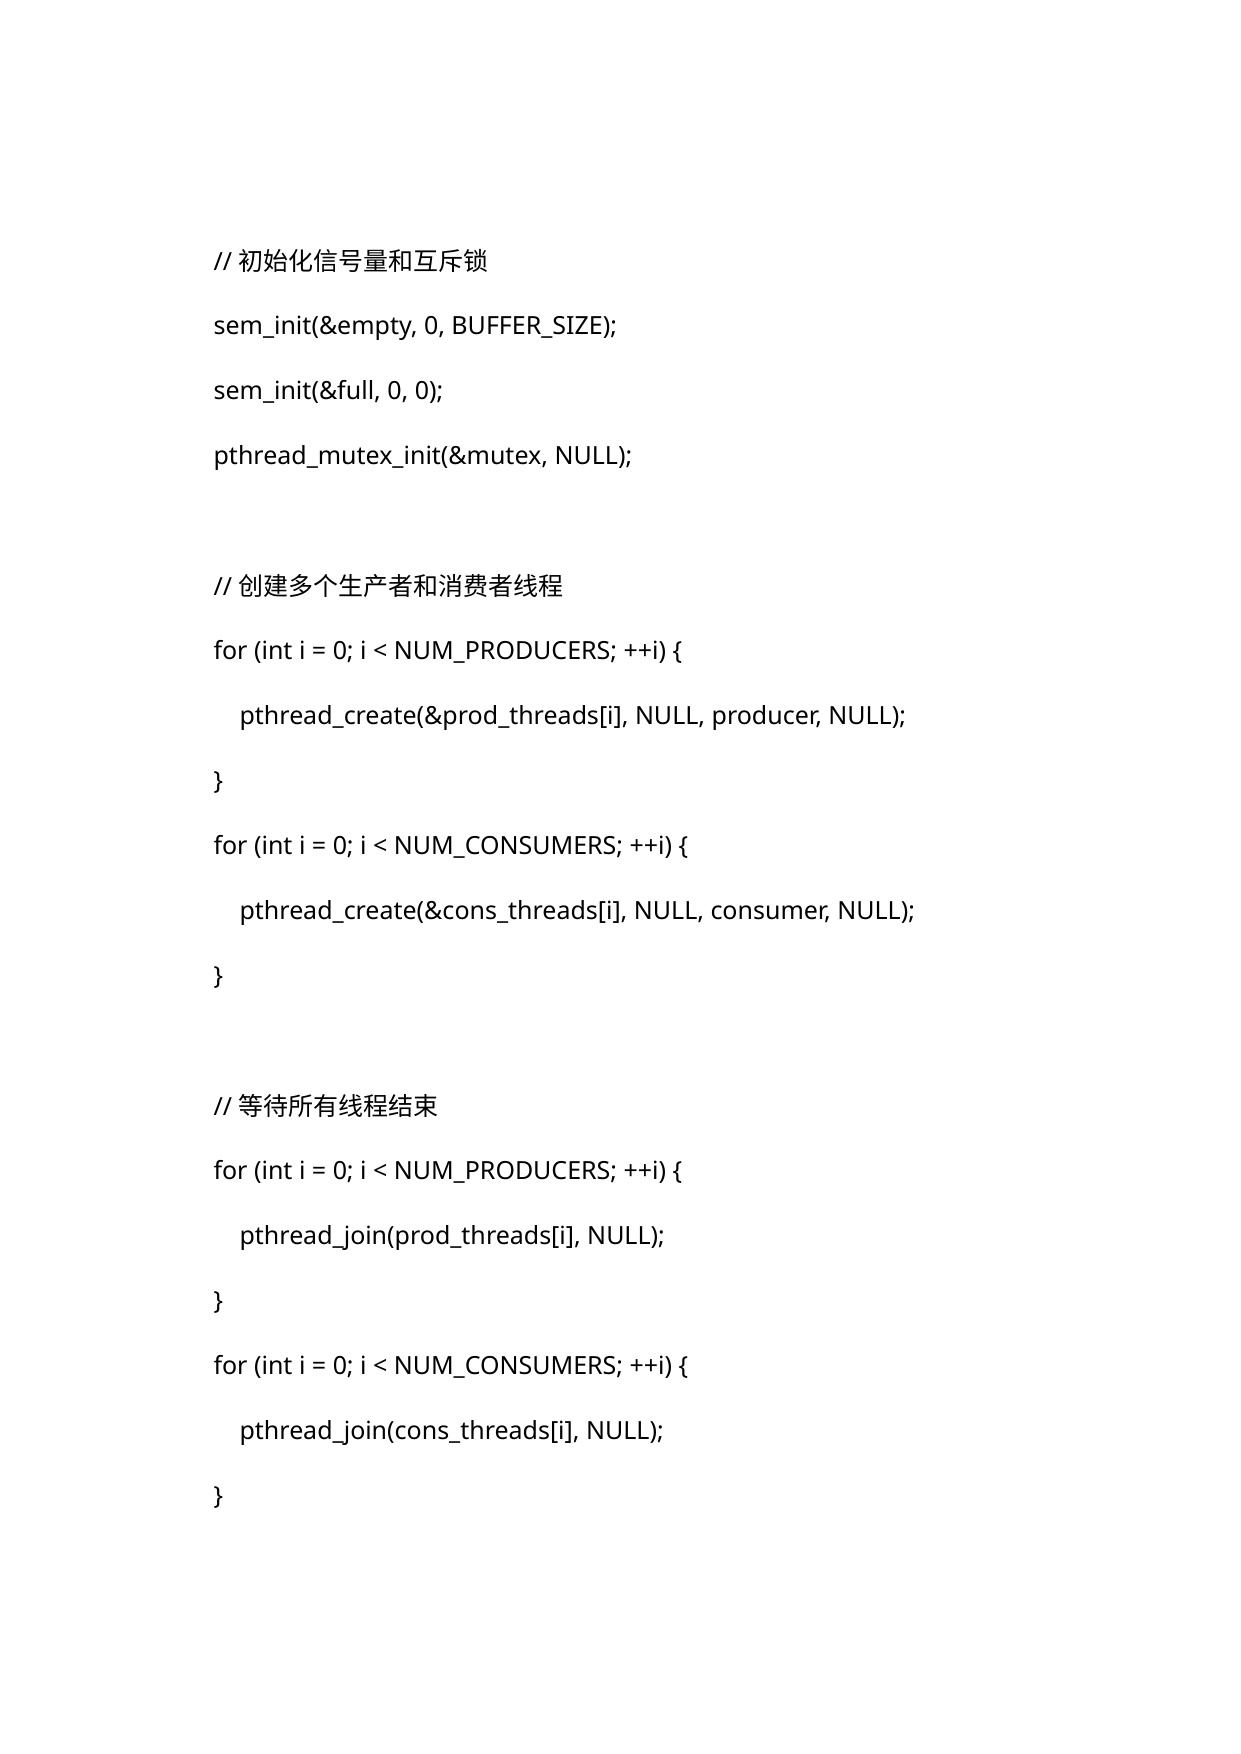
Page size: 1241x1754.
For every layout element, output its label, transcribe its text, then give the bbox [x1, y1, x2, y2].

text for (int i = 0; i < NUM_CONSUMERS; ++i) { [187, 1332, 1053, 1397]
text for (int i = 0; i < NUM_PRODUCERS; ++i) { [187, 617, 1053, 682]
text for (int i = 0; i < NUM_PRODUCERS; ++i) { [187, 1137, 1053, 1202]
text pthread_mutex_init(&mutex, NULL); [187, 422, 1053, 487]
text } [187, 1267, 1053, 1332]
text for (int i = 0; i < NUM_CONSUMERS; ++i) { [187, 812, 1053, 877]
text pthread_create(&cons_threads[i], NULL, consumer, NULL); [187, 877, 1053, 942]
text } [187, 942, 1053, 1007]
text pthread_join(prod_threads[i], NULL); [187, 1202, 1053, 1267]
text sem_init(&full, 0, 0); [187, 357, 1053, 422]
text pthread_create(&prod_threads[i], NULL, producer, NULL); [187, 682, 1053, 747]
text // 创建多个生产者和消费者线程 [187, 552, 1053, 617]
text pthread_join(cons_threads[i], NULL); [187, 1397, 1053, 1462]
text } [187, 1462, 1053, 1527]
text } [187, 747, 1053, 812]
text sem_init(&empty, 0, BUFFER_SIZE); [187, 292, 1053, 357]
text // 初始化信号量和互斥锁 [187, 227, 1053, 292]
text // 等待所有线程结束 [187, 1072, 1053, 1137]
